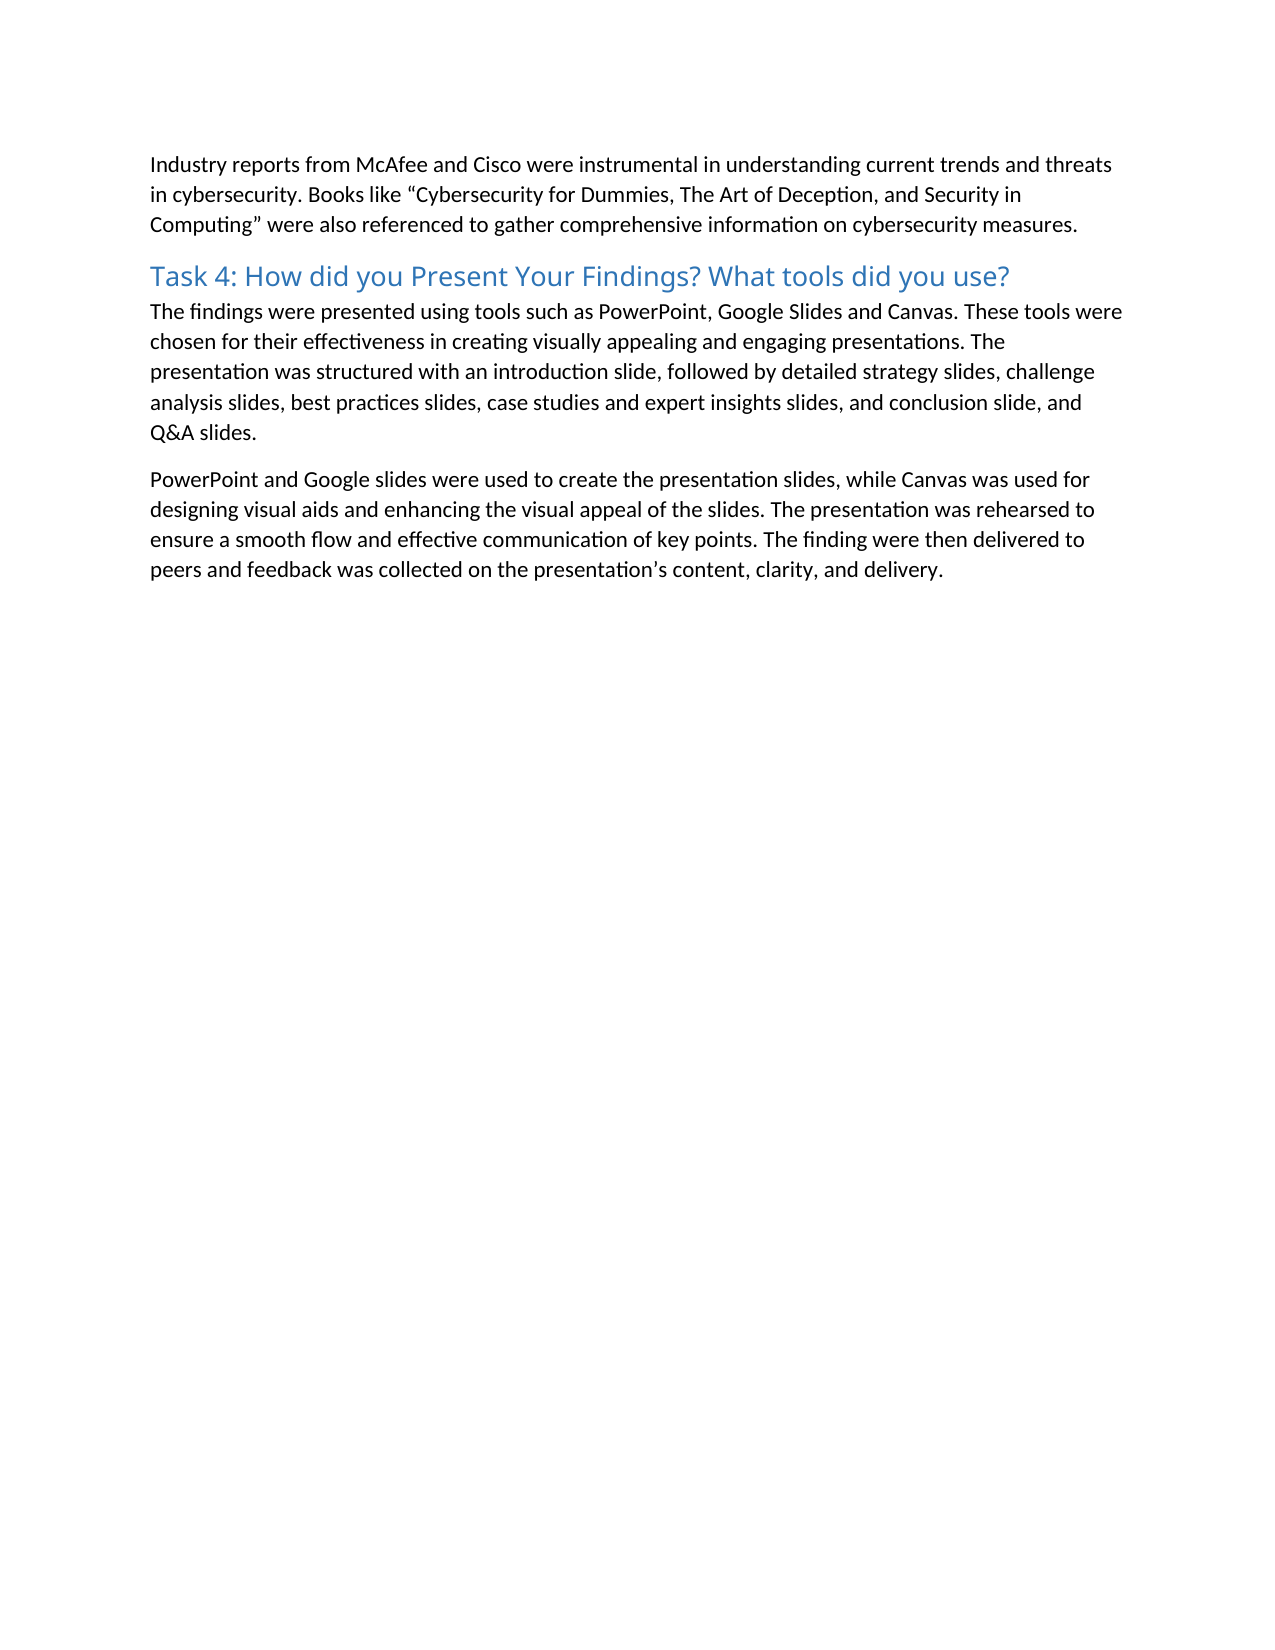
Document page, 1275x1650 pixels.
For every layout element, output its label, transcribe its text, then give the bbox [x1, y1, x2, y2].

text The findings were presented using tools such as PowerPoint, Google Slides and Canvas. These tools were chosen for their effectiveness in creating visually appealing and engaging presentations. The presentation was structured with an introduction slide, followed by detailed strategy slides, challenge analysis slides, best practices slides, case studies and expert insights slides, and conclusion slide, and Q&A slides. [150, 297, 1125, 446]
subtitle Task 4: How did you Present Your Findings? What tools did you use? [150, 257, 1125, 294]
text PowerPoint and Google slides were used to create the presentation slides, while Canvas was used for designing visual aids and enhancing the visual appeal of the slides. The presentation was rehearsed to ensure a smooth flow and effective communication of key points. The finding were then delivered to peers and feedback was collected on the presentation’s content, clarity, and delivery. [150, 465, 1125, 583]
text Industry reports from McAfee and Cisco were instrumental in understanding current trends and threats in cybersecurity. Books like “Cybersecurity for Dummies, The Art of Deception, and Security in Computing” were also referenced to gather comprehensive information on cybersecurity measures. [150, 150, 1125, 238]
